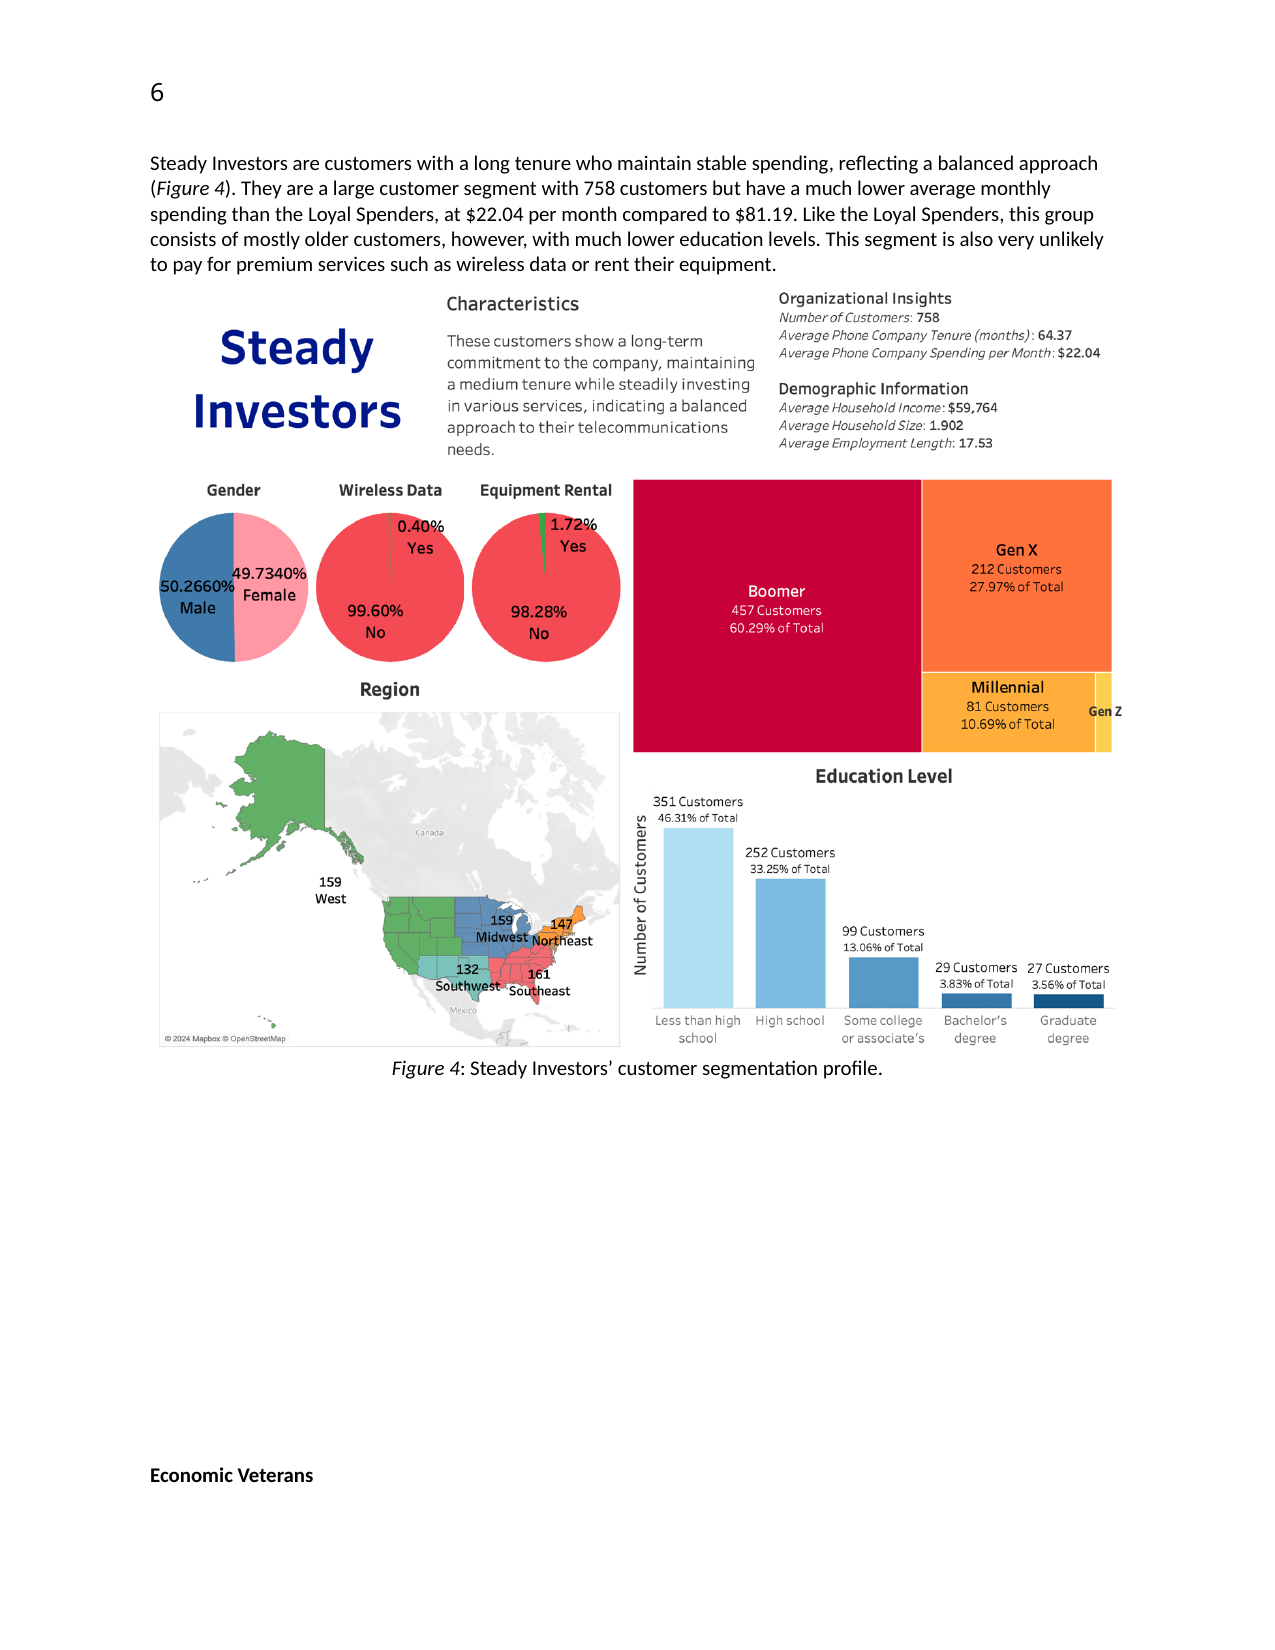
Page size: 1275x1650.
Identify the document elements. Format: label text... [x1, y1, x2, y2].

text Figure 4: Steady Investors’ customer segmentation profile. [150, 1056, 1125, 1081]
text Economic Veterans [150, 1462, 1125, 1487]
text Steady Investors are customers with a long tenure who maintain stable spending, reflecting a balanced approach (Figure 4). They are a large customer segment with 758 customers but have a much lower average monthly spending than the Loyal Spenders, at $22.04 per month compared to $81.19. Like the Loyal Spenders, this group consists of mostly older customers, however, with much lower education levels. This segment is also very unlikely to pay for premium services such as wireless data or rent their equipment. [150, 150, 1125, 277]
picture [150, 277, 1125, 1056]
